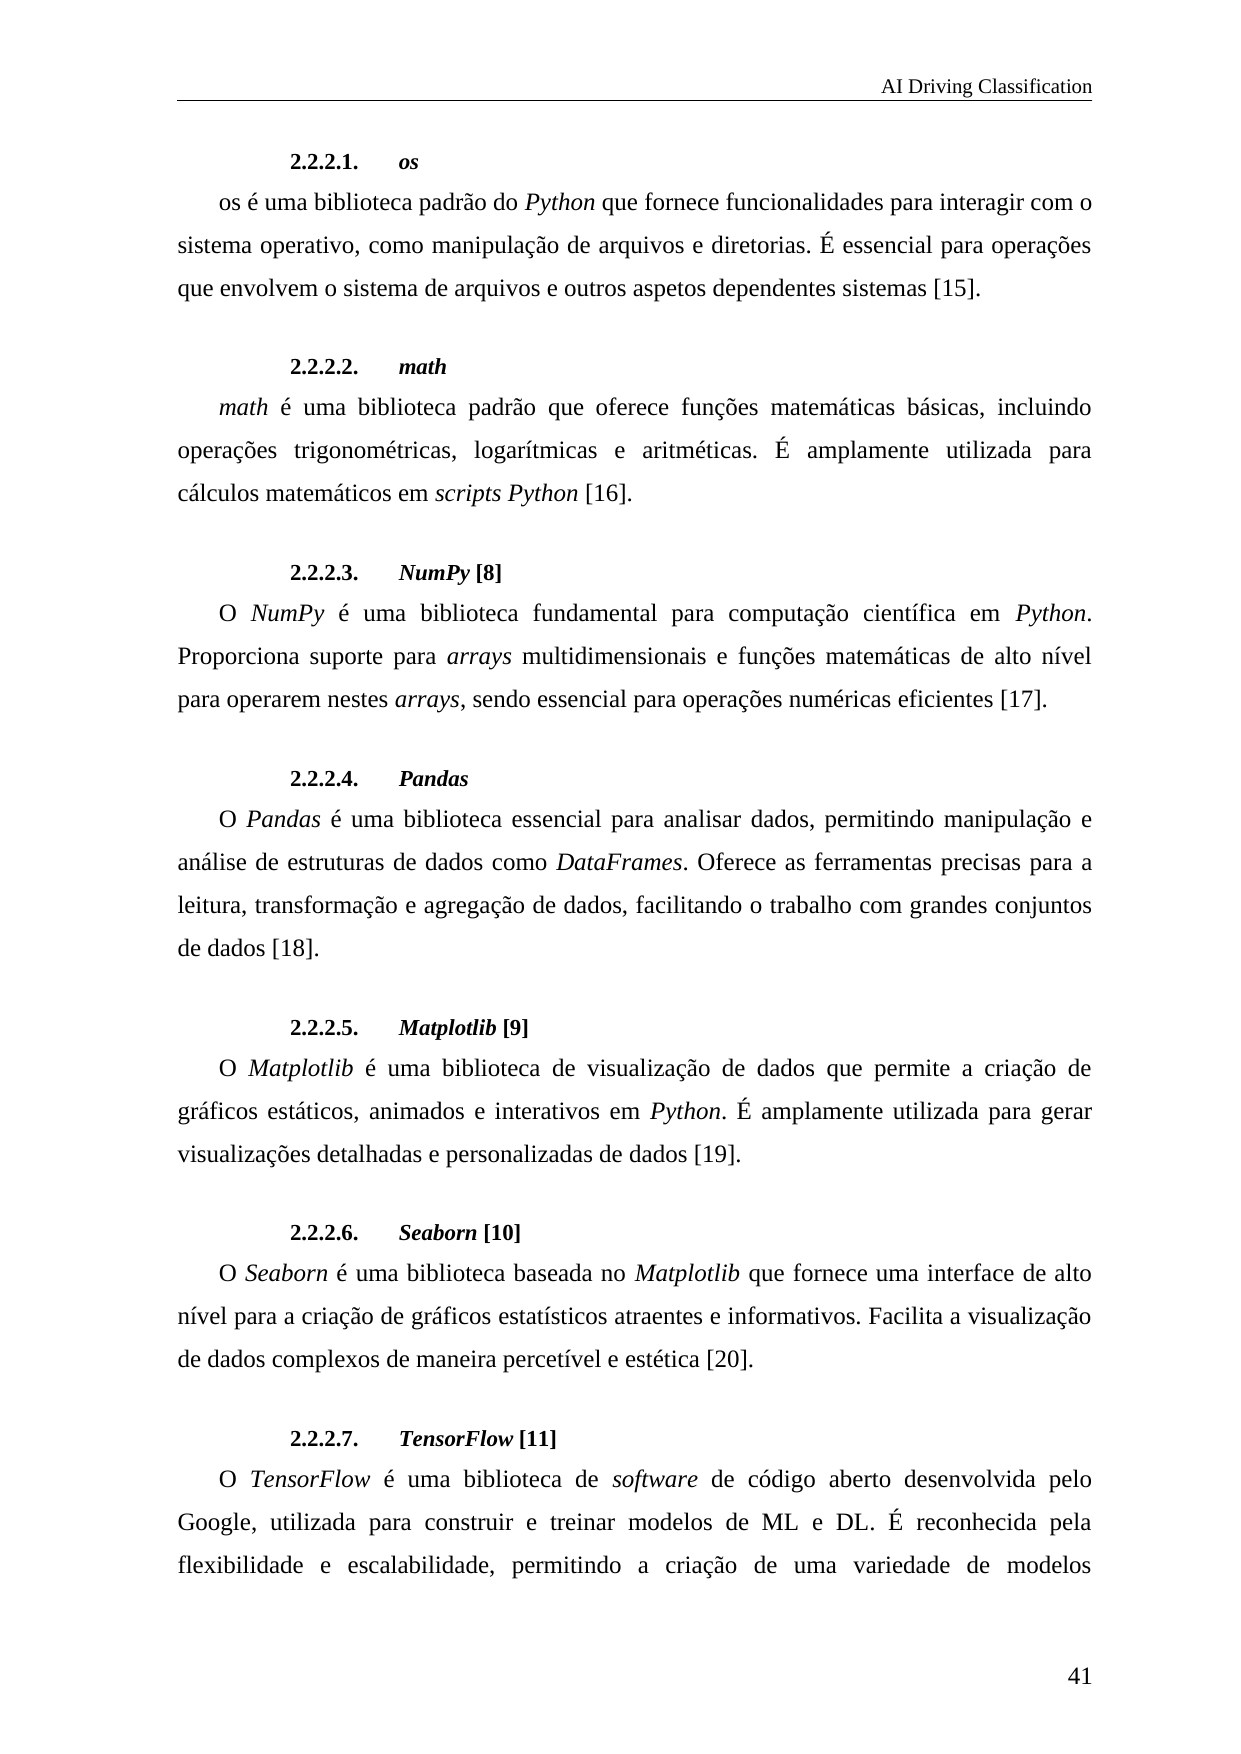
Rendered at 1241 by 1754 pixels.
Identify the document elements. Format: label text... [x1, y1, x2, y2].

subtitle Seaborn [10] [290, 1219, 1092, 1246]
subtitle Pandas [290, 765, 1092, 791]
subtitle math [290, 353, 1092, 380]
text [177, 1464, 1092, 1579]
subtitle NumPy [8] [290, 559, 1092, 586]
subtitle os [290, 148, 1092, 174]
text os é uma biblioteca padrão do Python que fornece funcionalidades para interagir com o sistema operativo, como manipulação de arquivos e diretorias. É essencial para operações que envolvem o sistema de arquivos e outros aspetos dependentes sistemas . [177, 187, 1092, 302]
subtitle TensorFlow [11] [290, 1425, 1092, 1452]
text O Matplotlib é uma biblioteca de visualização de dados que permite a criação de gráficos estáticos, animados e interativos em Python. É amplamente utilizada para gerar visualizações detalhadas e personalizadas de dados . [177, 1053, 1092, 1168]
text O Seaborn é uma biblioteca baseada no Matplotlib que fornece uma interface de alto nível para a criação de gráficos estatísticos atraentes e informativos. Facilita a visualização de dados complexos de maneira percetível e estética . [177, 1258, 1092, 1373]
text math é uma biblioteca padrão que oferece funções matemáticas básicas, incluindo operações trigonométricas, logarítmicas e aritméticas. É amplamente utilizada para cálculos matemáticos em scripts Python . [177, 392, 1092, 507]
text O NumPy é uma biblioteca fundamental para computação científica em Python. Proporciona suporte para arrays multidimensionais e funções matemáticas de alto nível para operarem nestes arrays, sendo essencial para operações numéricas eficientes . [177, 598, 1092, 713]
subtitle Matplotlib [9] [290, 1014, 1092, 1040]
text O Pandas é uma biblioteca essencial para analisar dados, permitindo manipulação e análise de estruturas de dados como DataFrames. Oferece as ferramentas precisas para a leitura, transformação e agregação de dados, facilitando o trabalho com grandes conjuntos de dados . [177, 804, 1092, 962]
